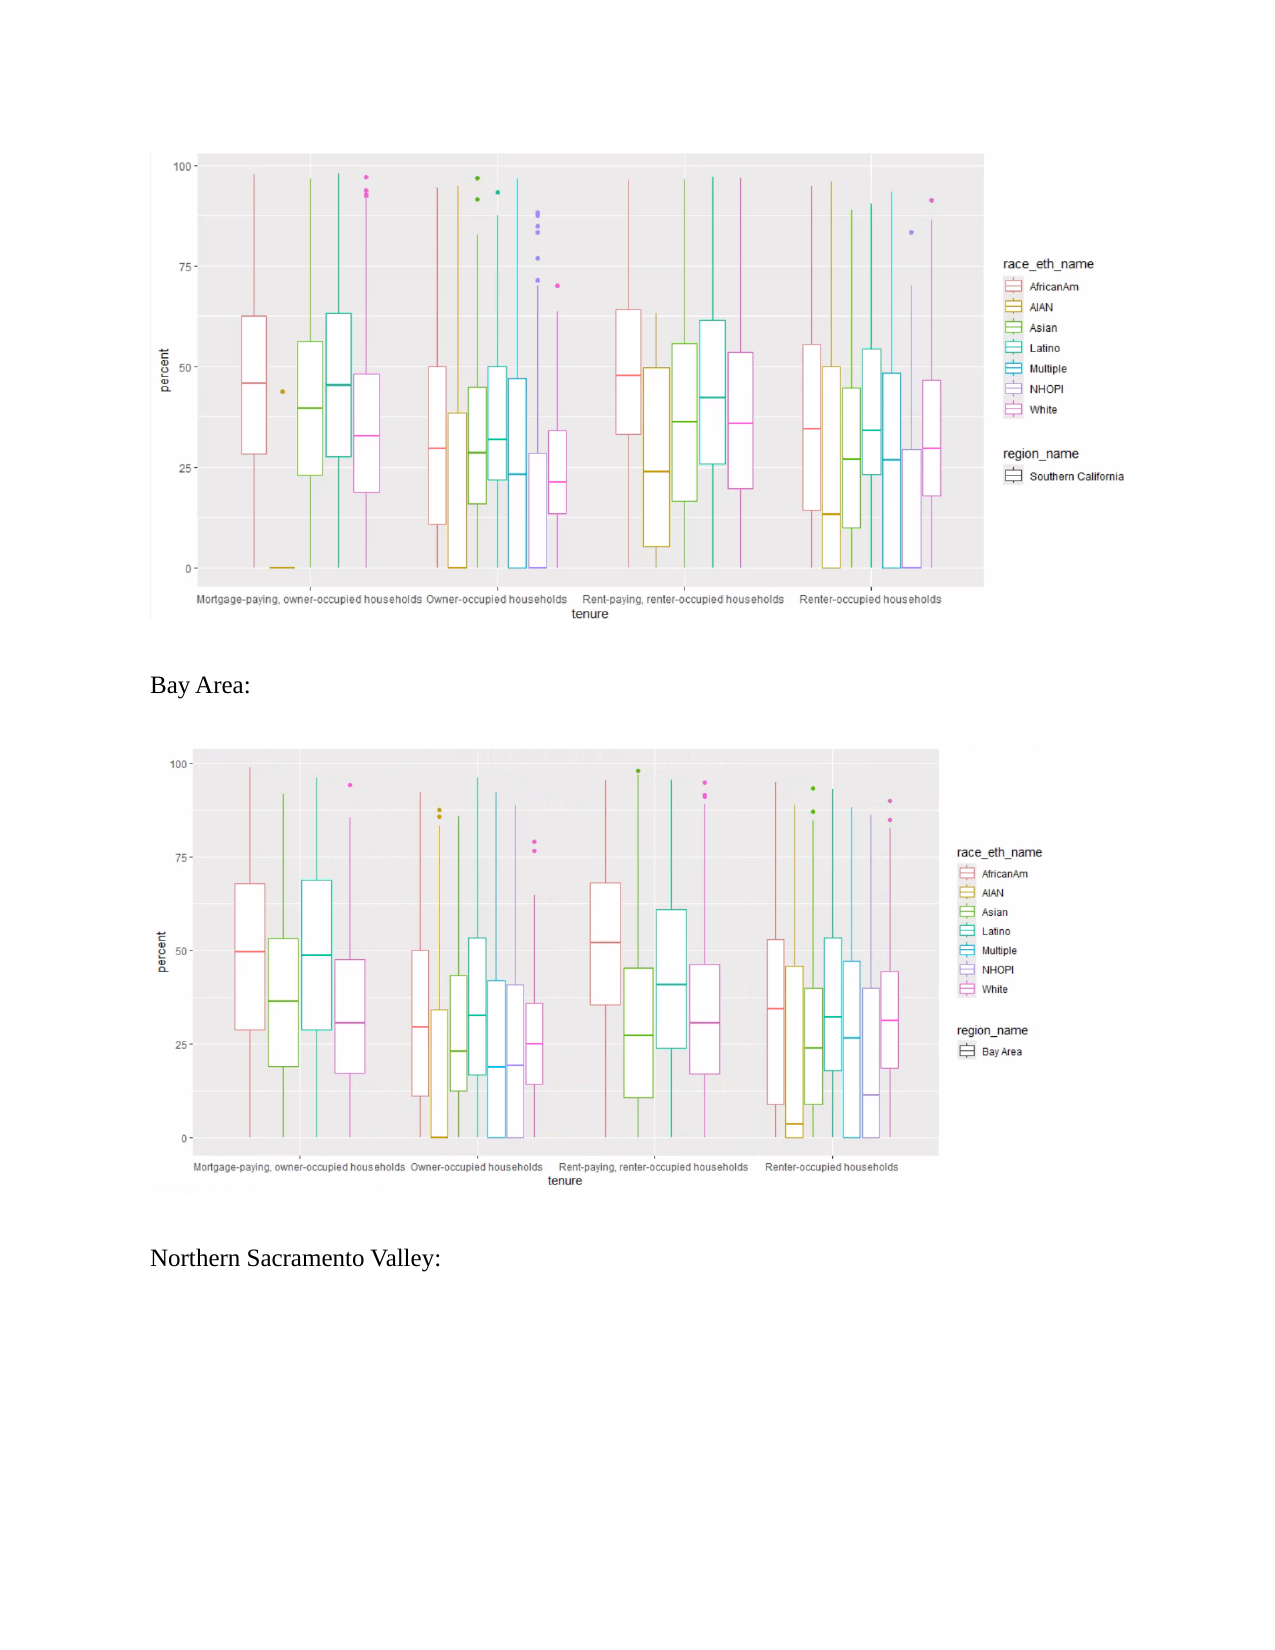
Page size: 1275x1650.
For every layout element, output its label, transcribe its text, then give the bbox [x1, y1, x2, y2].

text Northern Sacramento Valley: [150, 1243, 1125, 1272]
picture [150, 150, 1125, 619]
text Bay Area: [150, 670, 1125, 698]
picture [150, 743, 1044, 1193]
